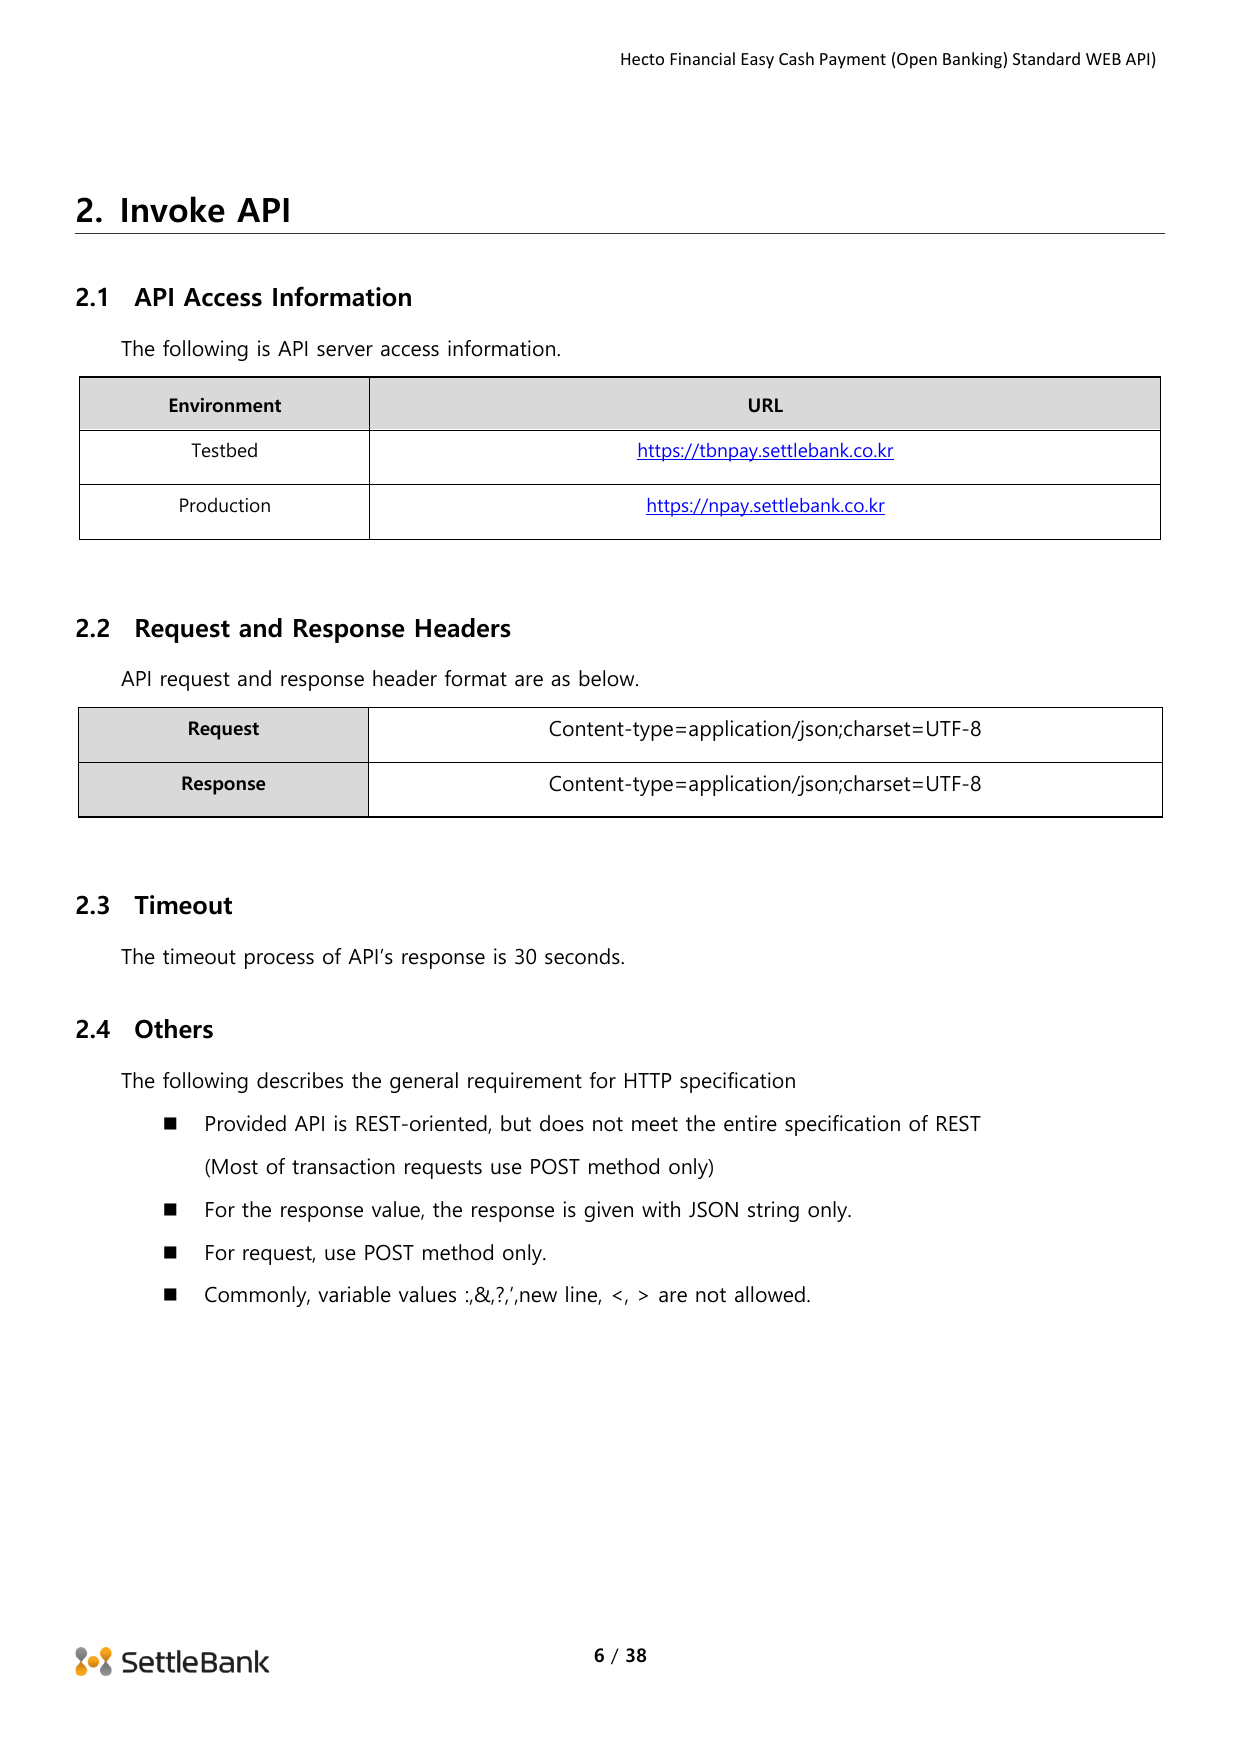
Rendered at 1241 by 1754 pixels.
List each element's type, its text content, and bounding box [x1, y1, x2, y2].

table_header Content-type=application/json;charset=UTF-8 [369, 708, 1162, 762]
table_cell Content-type=application/json;charset=UTF-8 [369, 763, 1162, 816]
table_cell Response [79, 763, 368, 816]
text (Most of transaction requests use POST method only) [204, 1151, 1165, 1179]
list Commonly, variable values :,&,?,’,new line, <, > are not allowed. [162, 1280, 1165, 1308]
subtitle Timeout [75, 887, 1165, 921]
table_header URL [370, 378, 1160, 429]
table_header Request [79, 708, 368, 762]
text The following is API server access information. [121, 333, 1165, 361]
subtitle Request and Response Headers [75, 610, 1165, 643]
subtitle Invoke API [75, 186, 1165, 233]
subtitle Others [75, 1011, 1165, 1045]
subtitle API Access Information [75, 279, 1165, 313]
list Provided API is REST-oriented, but does not meet the entire specification of REST [162, 1108, 1165, 1136]
list For request, use POST method only. [162, 1237, 1165, 1265]
table_cell Production [80, 485, 369, 539]
table_cell Testbed [80, 431, 369, 484]
text The following describes the general requirement for HTTP specification [121, 1066, 1165, 1093]
table_cell https://npay.settlebank.co.kr [370, 485, 1160, 539]
list For the response value, the response is given with JSON string only. [162, 1194, 1165, 1222]
table_cell https://tbnpay.settlebank.co.kr [370, 431, 1160, 484]
picture [75, 1647, 270, 1676]
table_header Environment [80, 378, 369, 429]
text API request and response header format are as below. [121, 664, 1165, 692]
text The timeout process of API’s response is 30 seconds. [121, 941, 1165, 969]
